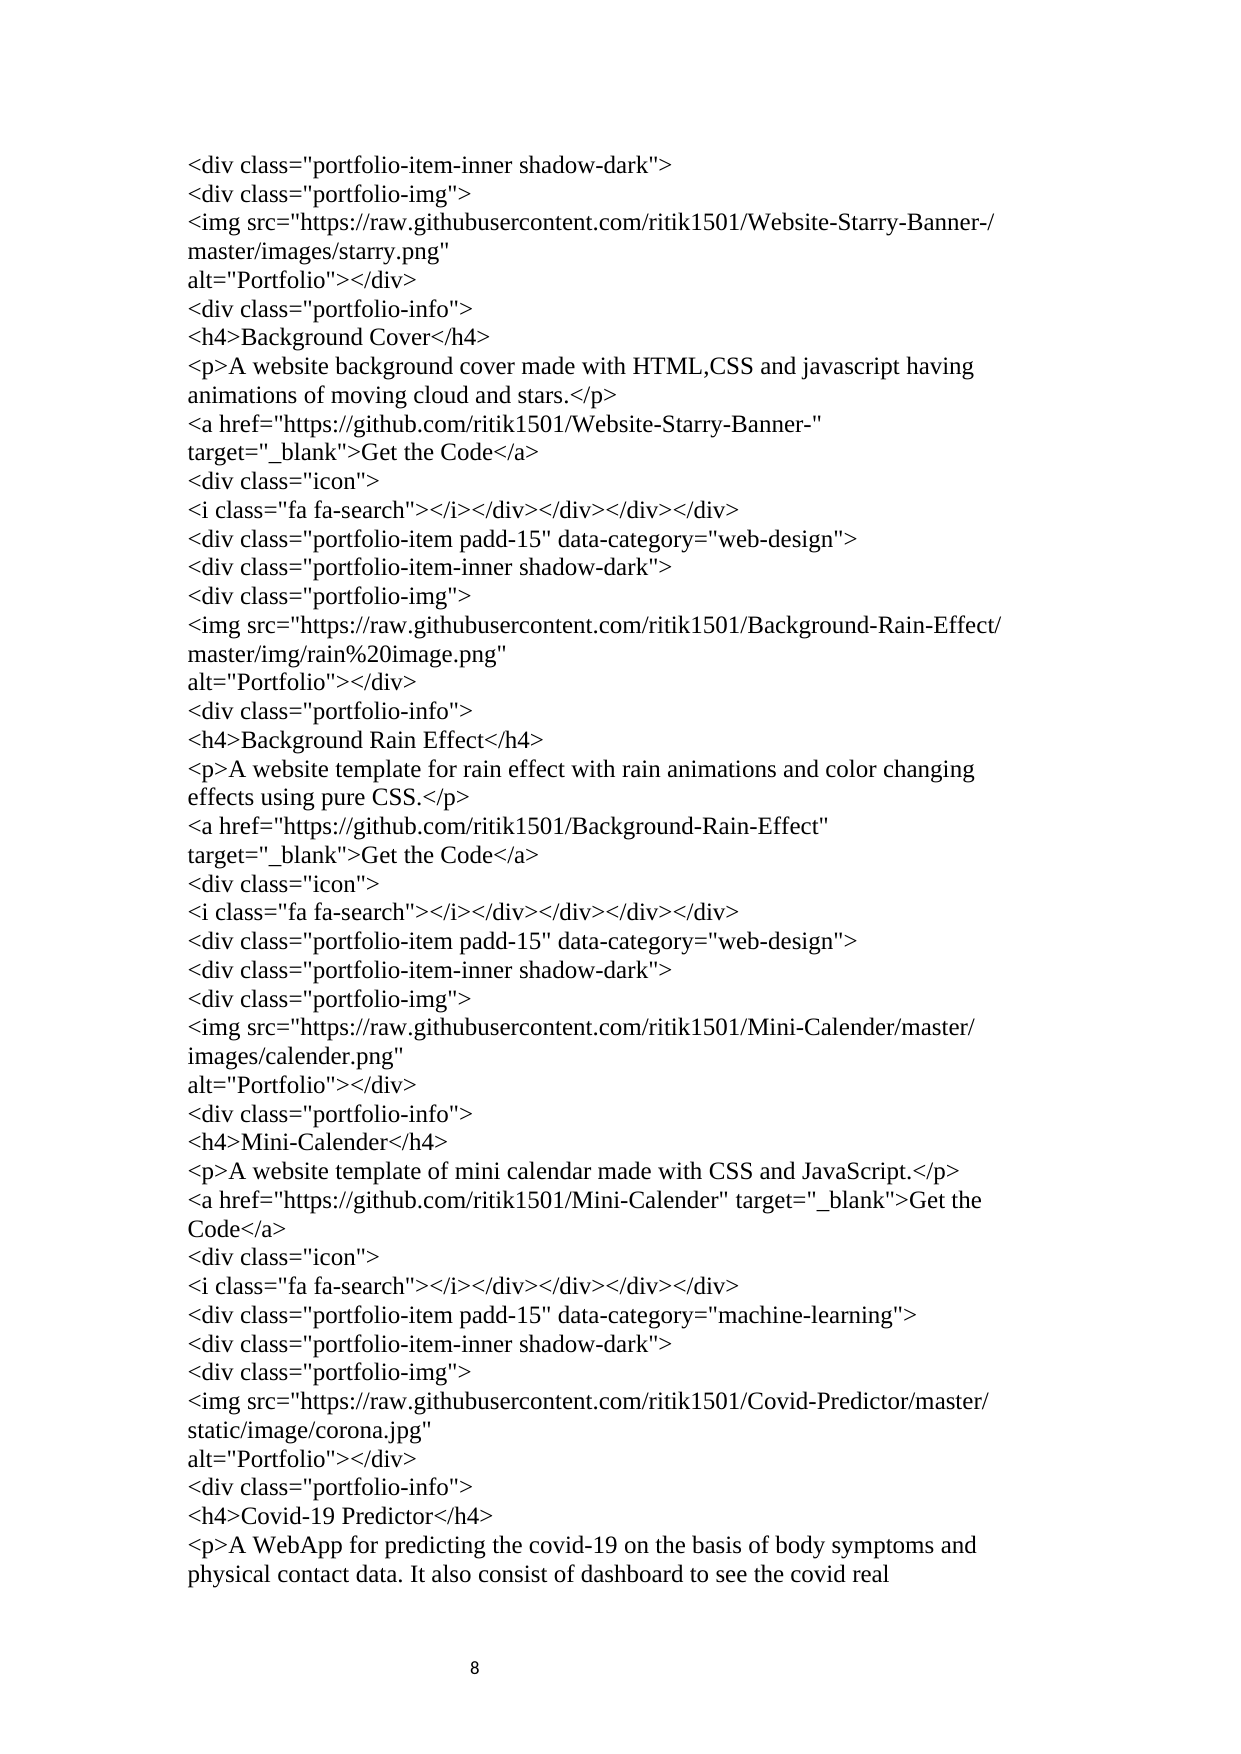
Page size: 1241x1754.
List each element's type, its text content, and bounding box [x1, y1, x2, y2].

text target="_blank">Get the Code</a> [187, 437, 1053, 466]
text <div class="portfolio-img"> [187, 984, 1053, 1012]
text <div class="portfolio-item-inner shadow-dark"> [187, 150, 1053, 179]
text <div class="portfolio-item padd-15" data-category="web-design"> [187, 926, 1053, 955]
text <div class="portfolio-info"> [187, 1099, 1053, 1127]
text <p>A website template of mini calendar made with CSS and JavaScript.</p> [187, 1156, 1053, 1185]
text physical contact data. It also consist of dashboard to see the covid real [187, 1559, 1053, 1587]
text <div class="icon"> [187, 869, 1053, 897]
text <a href="https://github.com/ritik1501/Website-Starry-Banner-" [187, 409, 1053, 437]
text <h4>Covid-19 Predictor</h4> [187, 1501, 1053, 1530]
text <h4>Mini-Calender</h4> [187, 1127, 1053, 1156]
text <div class="portfolio-item-inner shadow-dark"> [187, 1329, 1053, 1357]
text <div class="portfolio-img"> [187, 1357, 1053, 1386]
text <div class="portfolio-item-inner shadow-dark"> [187, 955, 1053, 984]
text <a href="https://github.com/ritik1501/Background-Rain-Effect" [187, 811, 1053, 840]
text alt="Portfolio"></div> [187, 1070, 1053, 1099]
text <div class="portfolio-item padd-15" data-category="machine-learning"> [187, 1300, 1053, 1329]
text <img src="https://raw.githubusercontent.com/ritik1501/Website-Starry-Banner-/master/images/starry.png" [187, 207, 1053, 265]
text <div class="portfolio-info"> [187, 1472, 1053, 1501]
text <div class="portfolio-img"> [187, 179, 1053, 207]
text <div class="portfolio-info"> [187, 696, 1053, 725]
text <a href="https://github.com/ritik1501/Mini-Calender" target="_blank">Get the [187, 1185, 1053, 1214]
text <div class="portfolio-item padd-15" data-category="web-design"> [187, 524, 1053, 552]
text Code</a> [187, 1214, 1053, 1242]
text <i class="fa fa-search"></i></div></div></div></div> [187, 897, 1053, 926]
text animations of moving cloud and stars.</p> [187, 380, 1053, 409]
text target="_blank">Get the Code</a> [187, 840, 1053, 869]
text <img src="https://raw.githubusercontent.com/ritik1501/Mini-Calender/master/images/calender.png" [187, 1012, 1053, 1070]
text alt="Portfolio"></div> [187, 265, 1053, 294]
text <div class="portfolio-info"> [187, 294, 1053, 322]
text <div class="portfolio-item-inner shadow-dark"> [187, 552, 1053, 581]
text <div class="icon"> [187, 466, 1053, 495]
text <i class="fa fa-search"></i></div></div></div></div> [187, 1271, 1053, 1300]
text alt="Portfolio"></div> [187, 667, 1053, 696]
text <p>A WebApp for predicting the covid-19 on the basis of body symptoms and [187, 1530, 1053, 1559]
text <img src="https://raw.githubusercontent.com/ritik1501/Covid-Predictor/master/static/image/corona.jpg" [187, 1386, 1053, 1444]
text <h4>Background Rain Effect</h4> [187, 725, 1053, 754]
text effects using pure CSS.</p> [187, 782, 1053, 811]
text <img src="https://raw.githubusercontent.com/ritik1501/Background-Rain-Effect/master/img/rain%20image.png" [187, 610, 1053, 667]
text <h4>Background Cover</h4> [187, 322, 1053, 351]
text <i class="fa fa-search"></i></div></div></div></div> [187, 495, 1053, 524]
text <p>A website background cover made with HTML,CSS and javascript having [187, 351, 1053, 380]
text <div class="icon"> [187, 1242, 1053, 1271]
text <div class="portfolio-img"> [187, 581, 1053, 610]
text <p>A website template for rain effect with rain animations and color changing [187, 754, 1053, 782]
text alt="Portfolio"></div> [187, 1444, 1053, 1472]
